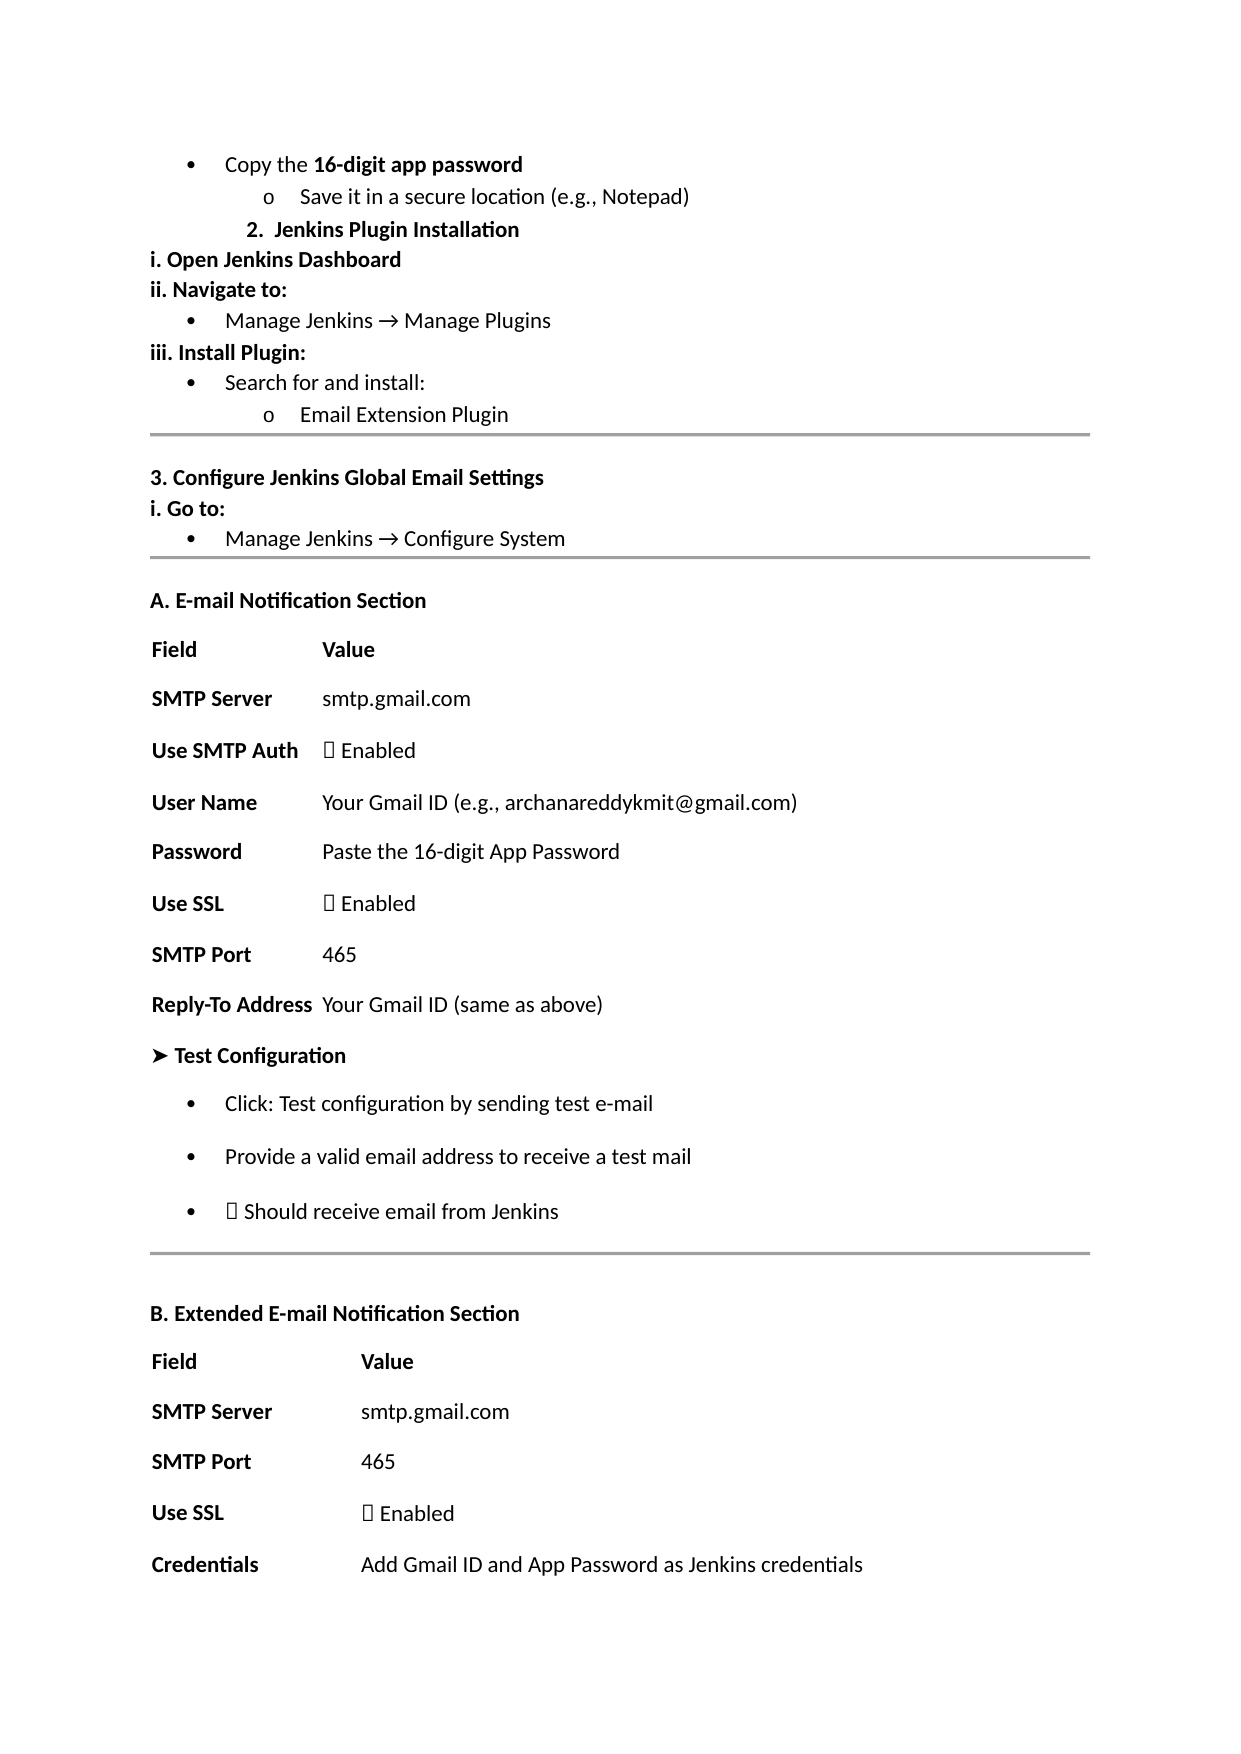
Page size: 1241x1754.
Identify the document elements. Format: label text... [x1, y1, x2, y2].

text B. Extended E-mail Notification Section [150, 1299, 1090, 1327]
list Copy the 16-digit app password [187, 150, 1090, 178]
list Search for and install: [187, 368, 1090, 396]
table_cell 465 [359, 1446, 870, 1495]
table_cell SMTP Server [150, 1396, 359, 1446]
table_cell ✅ Enabled [359, 1495, 870, 1548]
list Save it in a secure location (e.g., Notepad) [262, 182, 1090, 211]
table_cell Password [150, 836, 320, 886]
table_cell Use SSL [150, 1495, 359, 1548]
table_cell Use SMTP Auth [150, 733, 320, 786]
list Email Extension Plugin [262, 400, 1090, 429]
text 2. Jenkins Plugin Installation [150, 215, 1090, 243]
table_cell Your Gmail ID (same as above) [320, 989, 805, 1039]
list Click: Test configuration by sending test e-mail [187, 1089, 1090, 1117]
table_cell Your Gmail ID (e.g., archanareddykmit@gmail.com) [320, 786, 805, 836]
text i. Open Jenkins Dashboard [150, 245, 1090, 273]
table_cell ✅ Enabled [320, 886, 805, 939]
text A. E-mail Notification Section [150, 586, 1090, 614]
table_cell ✅ Enabled [320, 733, 805, 786]
table_cell Reply-To Address [150, 989, 320, 1039]
table_cell SMTP Port [150, 1446, 359, 1495]
text i. Go to: [150, 494, 1090, 522]
table_cell Add Gmail ID and App Password as Jenkins credentials [359, 1549, 870, 1598]
text ii. Navigate to: [150, 276, 1090, 304]
text iii. Install Plugin: [150, 338, 1090, 366]
list ✅ Should receive email from Jenkins [187, 1195, 1090, 1226]
list Manage Jenkins → Configure System [187, 524, 1090, 552]
list Manage Jenkins → Manage Plugins [187, 306, 1090, 334]
table_cell smtp.gmail.com [320, 683, 805, 733]
table_header Value [359, 1346, 870, 1396]
text 3. Configure Jenkins Global Email Settings [150, 463, 1090, 491]
table_cell User Name [150, 786, 320, 836]
table_cell Paste the 16-digit App Password [320, 836, 805, 886]
table_cell SMTP Server [150, 683, 320, 733]
table_cell Use SSL [150, 886, 320, 939]
table_header Value [320, 633, 805, 683]
table_cell Credentials [150, 1549, 359, 1598]
text ➤ Test Configuration [150, 1039, 1090, 1070]
table_header Field [150, 633, 320, 683]
list Provide a valid email address to receive a test mail [187, 1142, 1090, 1170]
table_cell 465 [320, 939, 805, 989]
table_cell SMTP Port [150, 939, 320, 989]
table_cell smtp.gmail.com [359, 1396, 870, 1446]
table_header Field [150, 1346, 359, 1396]
